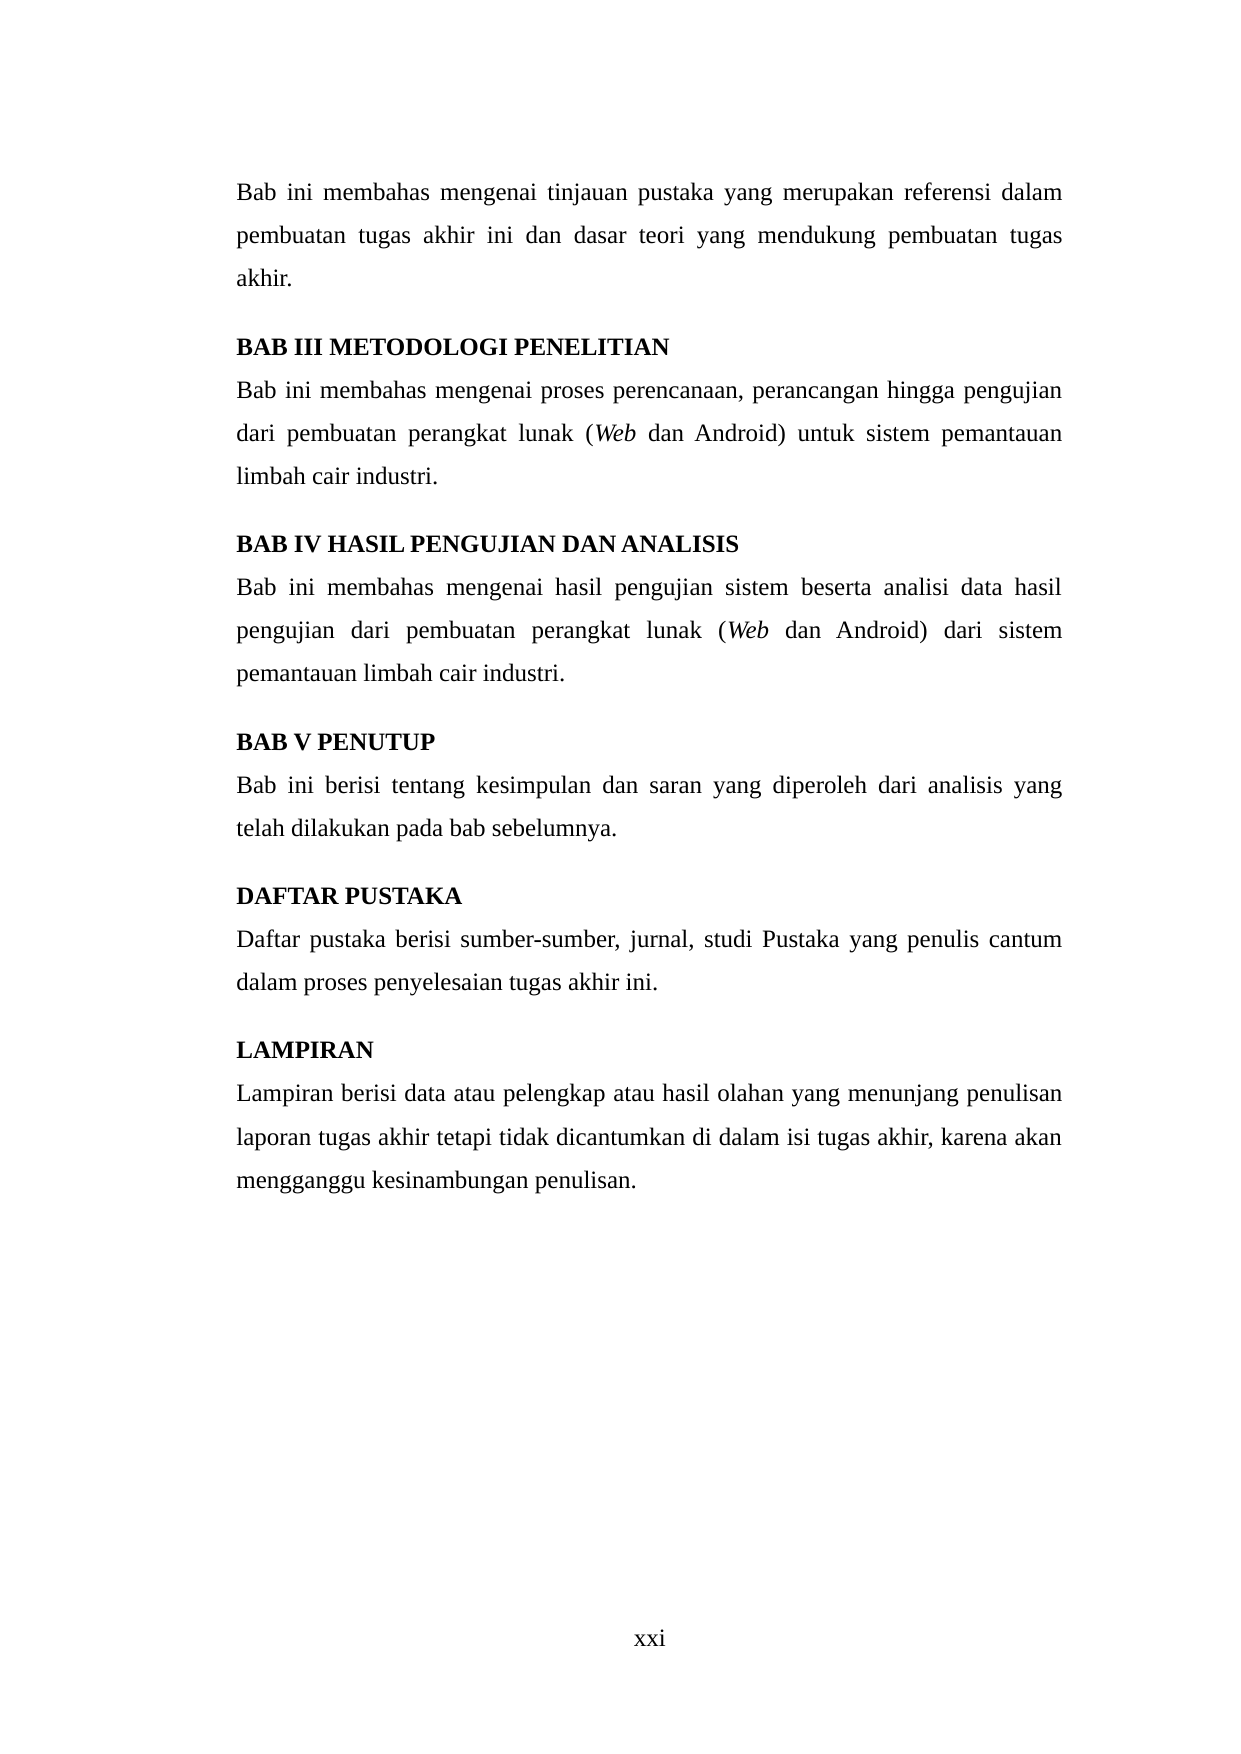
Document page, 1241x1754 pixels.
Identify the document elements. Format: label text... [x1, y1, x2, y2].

text Lampiran berisi data atau pelengkap atau hasil olahan yang menunjang penulisan laporan tugas akhir tetapi tidak dicantumkan di dalam isi tugas akhir, karena akan mengganggu kesinambungan penulisan. [236, 1078, 1063, 1193]
text Daftar pustaka berisi sumber-sumber, jurnal, studi Pustaka yang penulis cantum dalam proses penyelesaian tugas akhir ini. [236, 924, 1063, 996]
text BAB IV HASIL PENGUJIAN DAN ANALISIS [236, 529, 1063, 558]
text Bab ini membahas mengenai tinjauan pustaka yang merupakan referensi dalam pembuatan tugas akhir ini dan dasar teori yang mendukung pembuatan tugas akhir. [236, 177, 1063, 292]
text BAB III METODOLOGI PENELITIAN [236, 332, 1063, 360]
text Bab ini membahas mengenai proses perencanaan, perancangan hingga pengujian dari pembuatan perangkat lunak (Web dan Android) untuk sistem pemantauan limbah cair industri. [236, 375, 1063, 490]
text DAFTAR PUSTAKA [236, 881, 1063, 910]
text Bab ini berisi tentang kesimpulan dan saran yang diperoleh dari analisis yang telah dilakukan pada bab sebelumnya. [236, 770, 1063, 842]
text LAMPIRAN [236, 1035, 1063, 1064]
text BAB V PENUTUP [236, 727, 1063, 755]
text Bab ini membahas mengenai hasil pengujian sistem beserta analisi data hasil pengujian dari pembuatan perangkat lunak (Web dan Android) dari sistem pemantauan limbah cair industri. [236, 572, 1063, 687]
